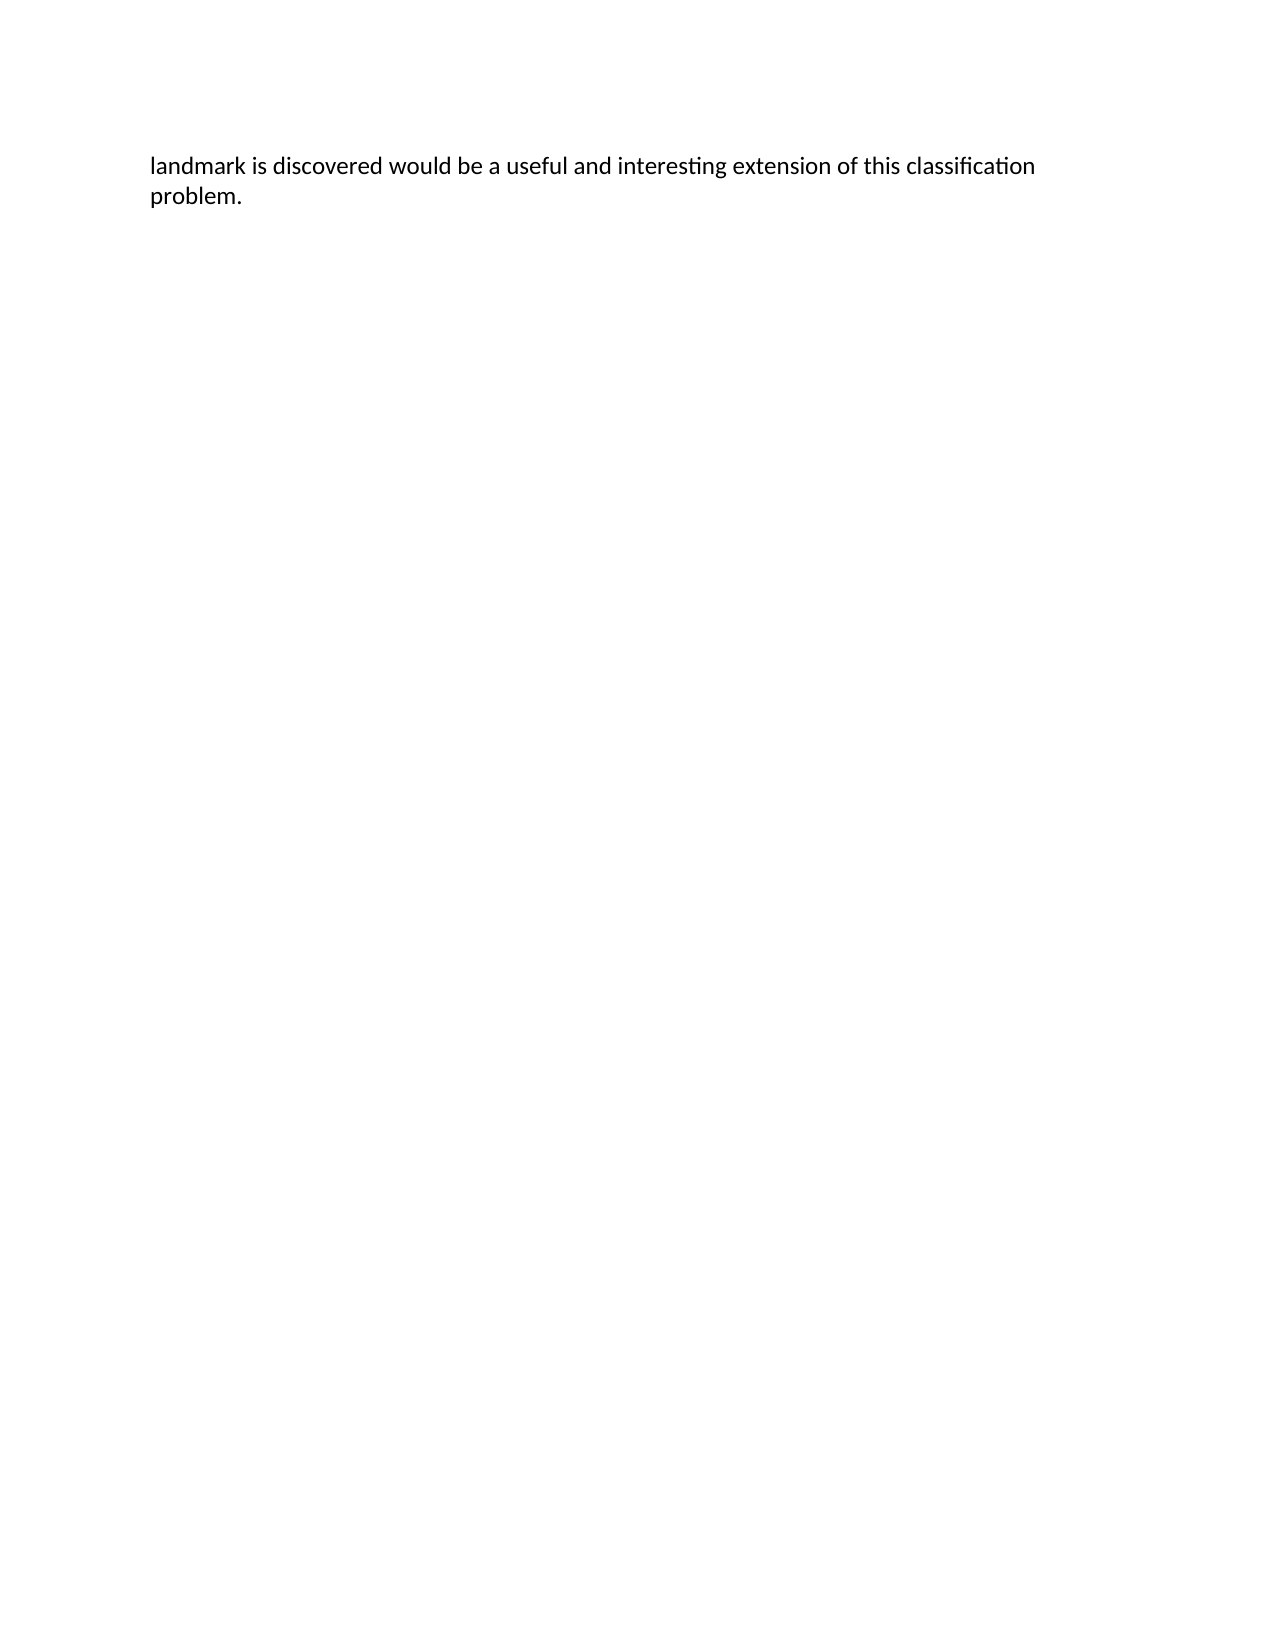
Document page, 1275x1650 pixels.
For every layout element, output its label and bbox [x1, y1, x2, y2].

text [150, 150, 1125, 211]
